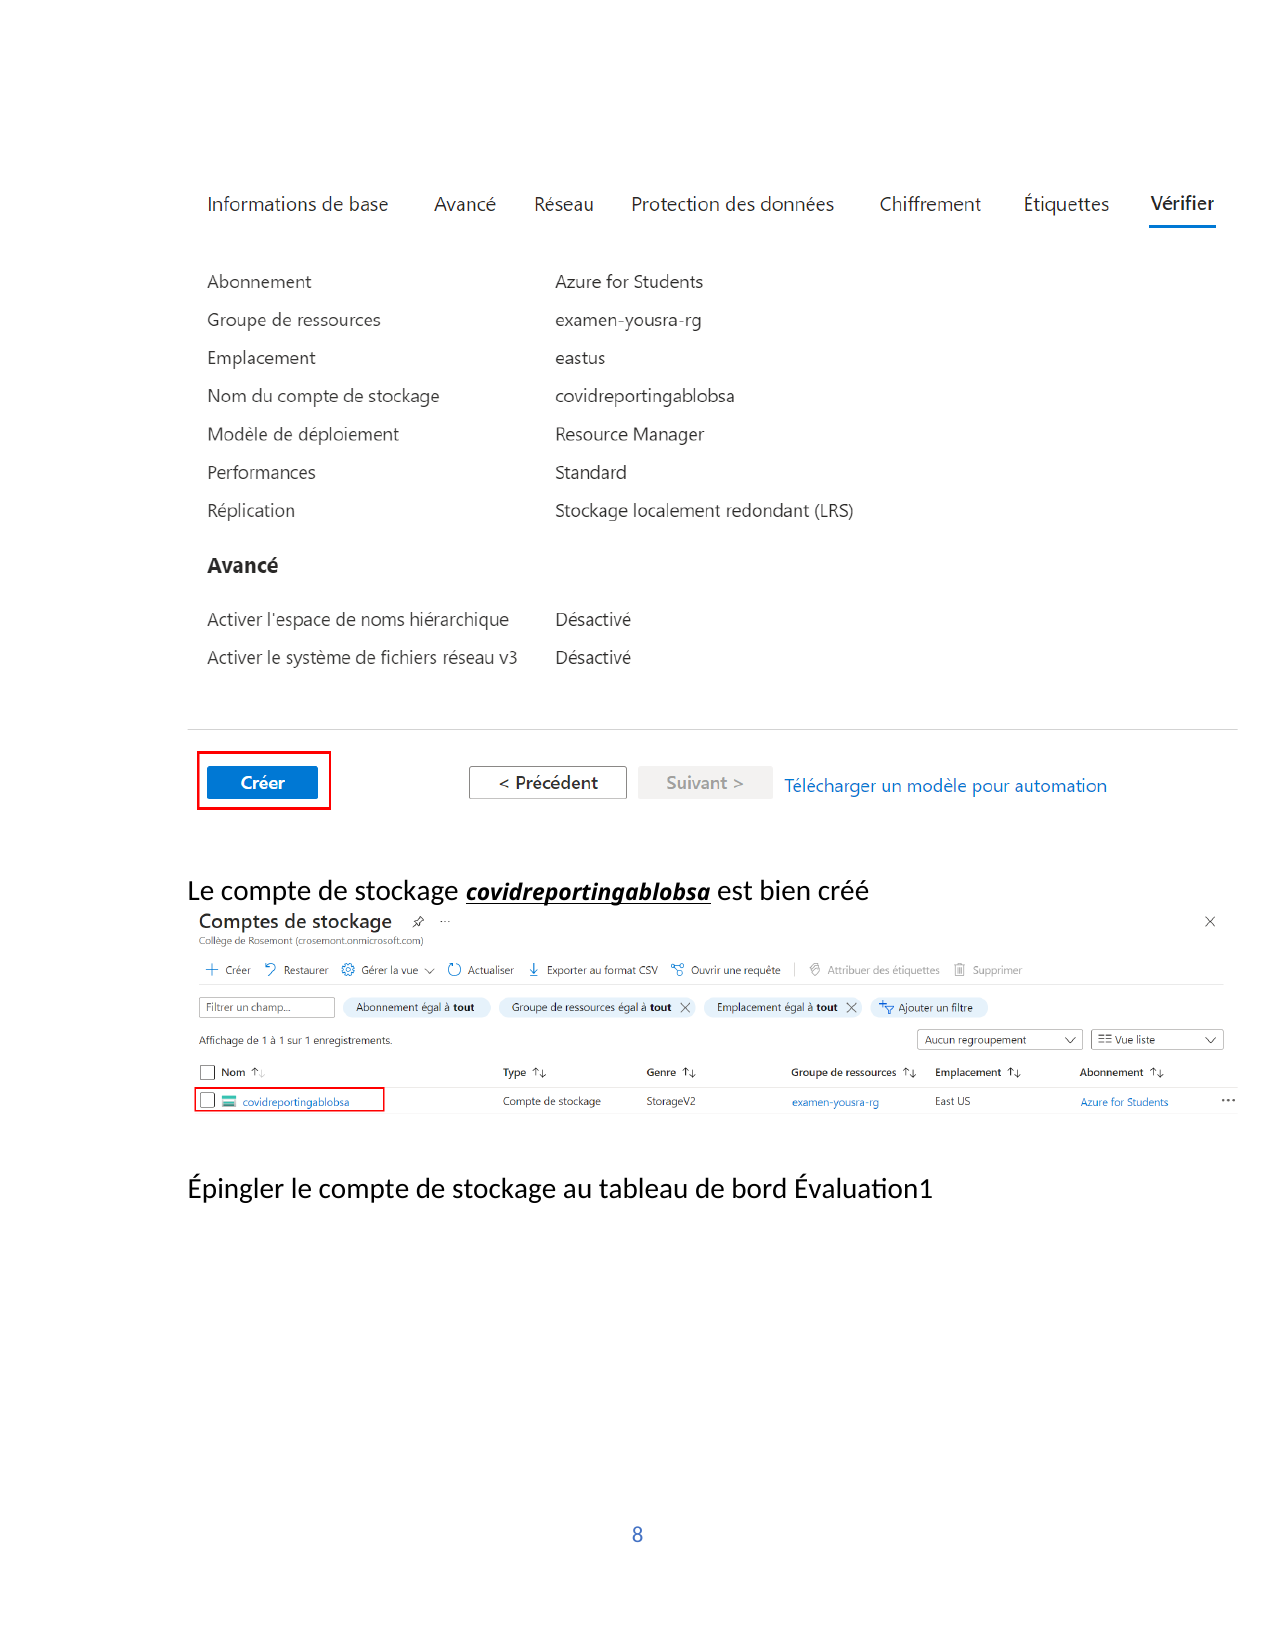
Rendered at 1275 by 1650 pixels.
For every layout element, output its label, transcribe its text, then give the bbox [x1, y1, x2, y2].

picture [187, 910, 1238, 1151]
text Épingler le compte de stockage au tableau de bord Évaluation1 [150, 1170, 1162, 1206]
text Le compte de stockage covidreportingablobsa est bien créé [187, 872, 1162, 910]
picture [187, 150, 1238, 812]
